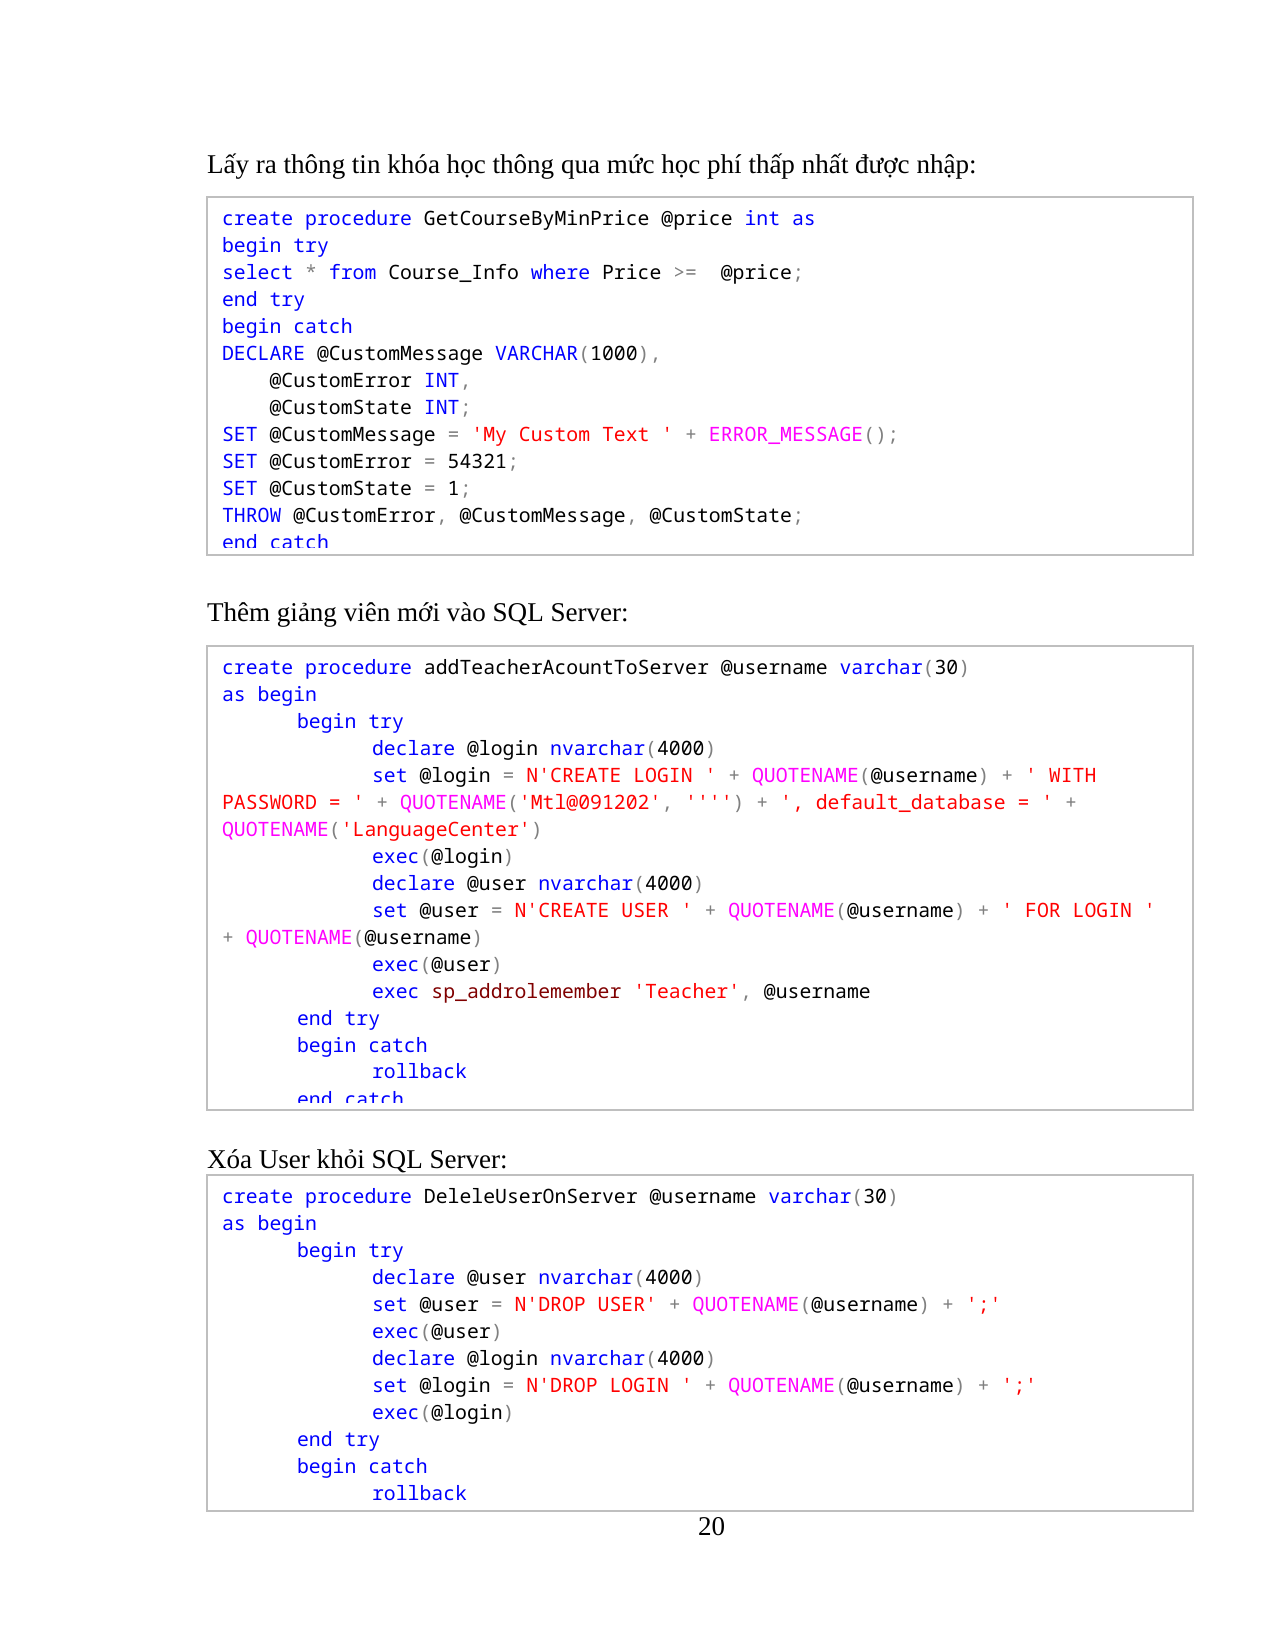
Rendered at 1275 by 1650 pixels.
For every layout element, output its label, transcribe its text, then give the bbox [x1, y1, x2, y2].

text Thêm giảng viên mới vào SQL Server: [207, 596, 1157, 627]
text Xóa User khỏi SQL Server: [207, 1143, 1157, 1174]
text Lấy ra thông tin khóa học thông qua mức học phí thấp nhất được nhập: [207, 148, 1157, 179]
